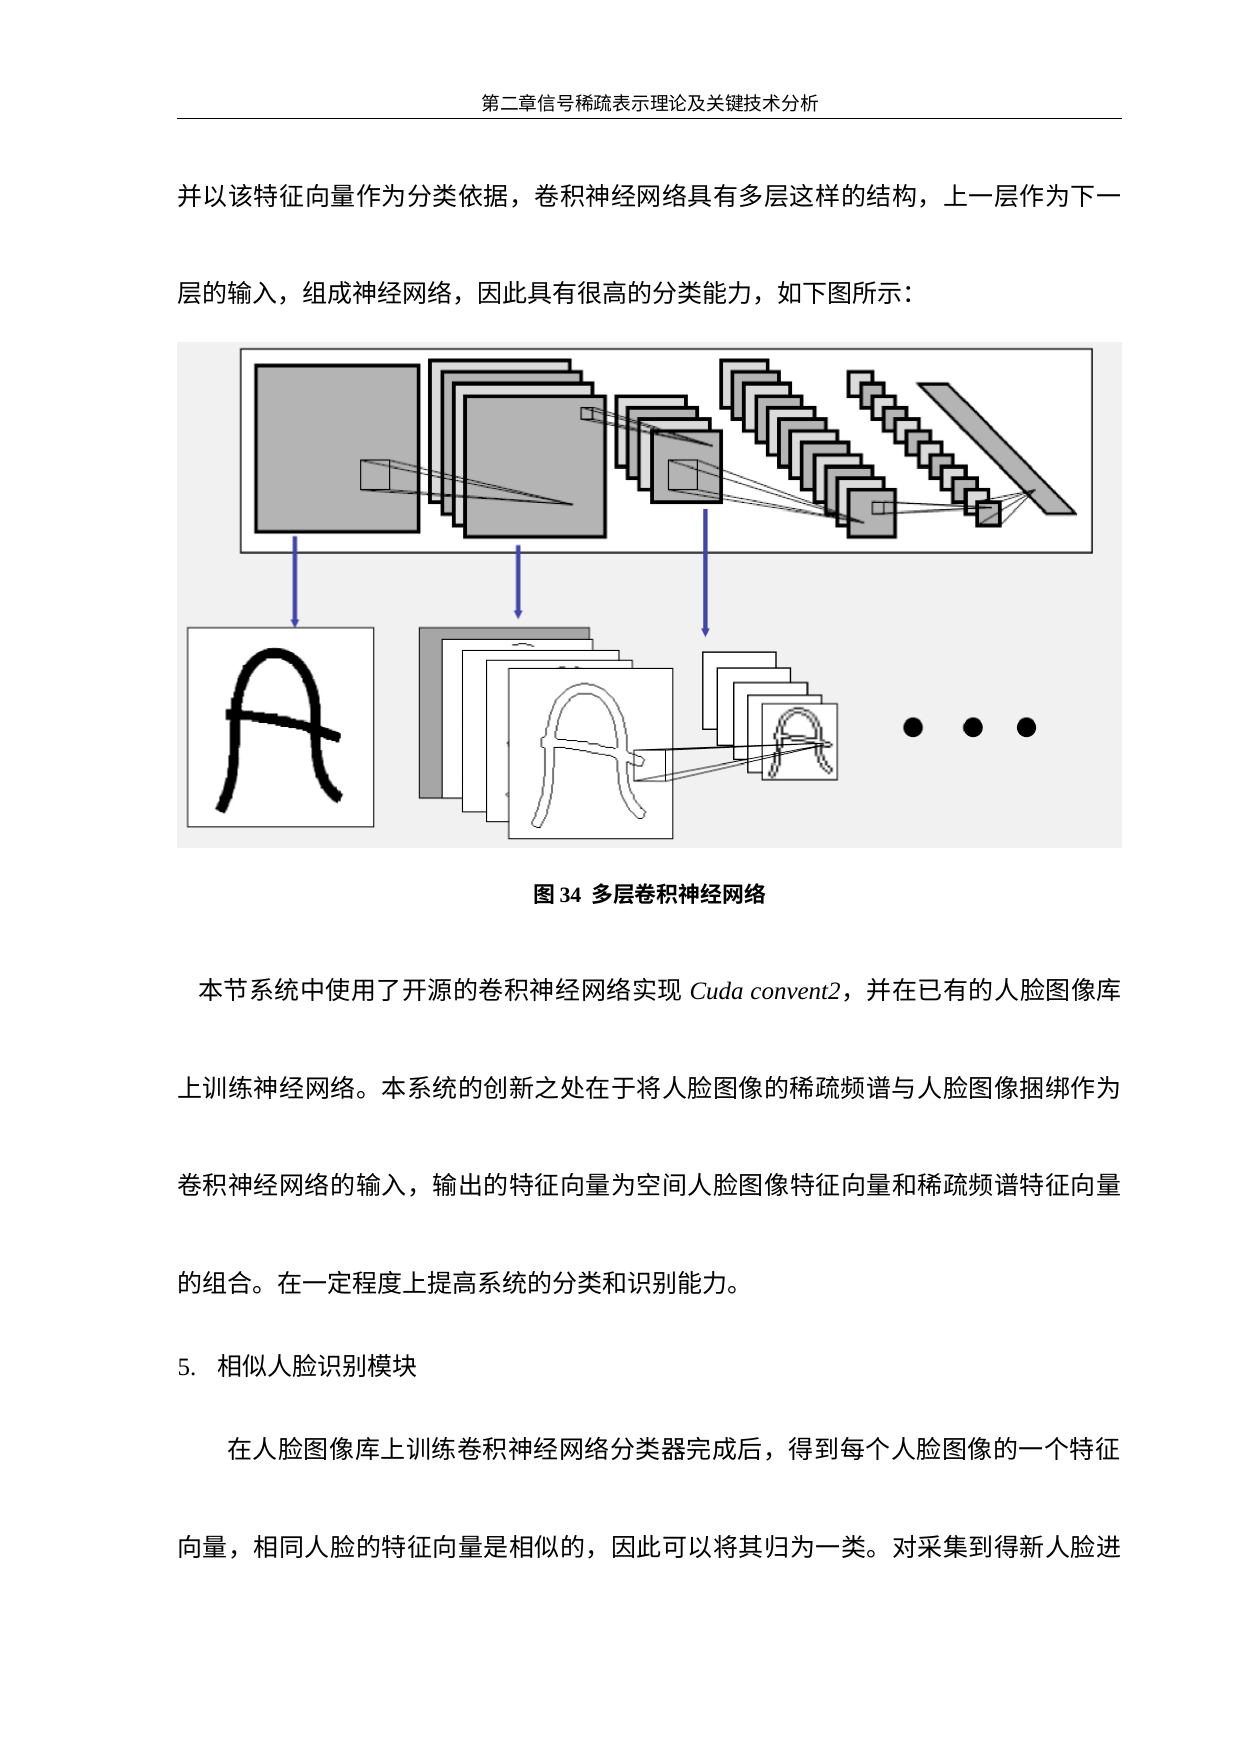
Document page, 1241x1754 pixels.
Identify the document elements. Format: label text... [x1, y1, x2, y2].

text 本节系统中使用了开源的卷积神经网络实现Cuda convent2，并在已有的人脸图像库上训练神经网络。本系统的创新之处在于将人脸图像的稀疏频谱与人脸图像捆绑作为卷积神经网络的输入，输出的特征向量为空间人脸图像特征向量和稀疏频谱特征向量的组合。在一定程度上提高系统的分类和识别能力。 [177, 956, 1122, 1314]
text 图34 多层卷积神经网络 [177, 877, 1122, 909]
picture [177, 342, 1122, 848]
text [177, 1415, 1122, 1578]
list 相似人脸识别模块 [177, 1332, 1122, 1397]
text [177, 162, 1122, 324]
